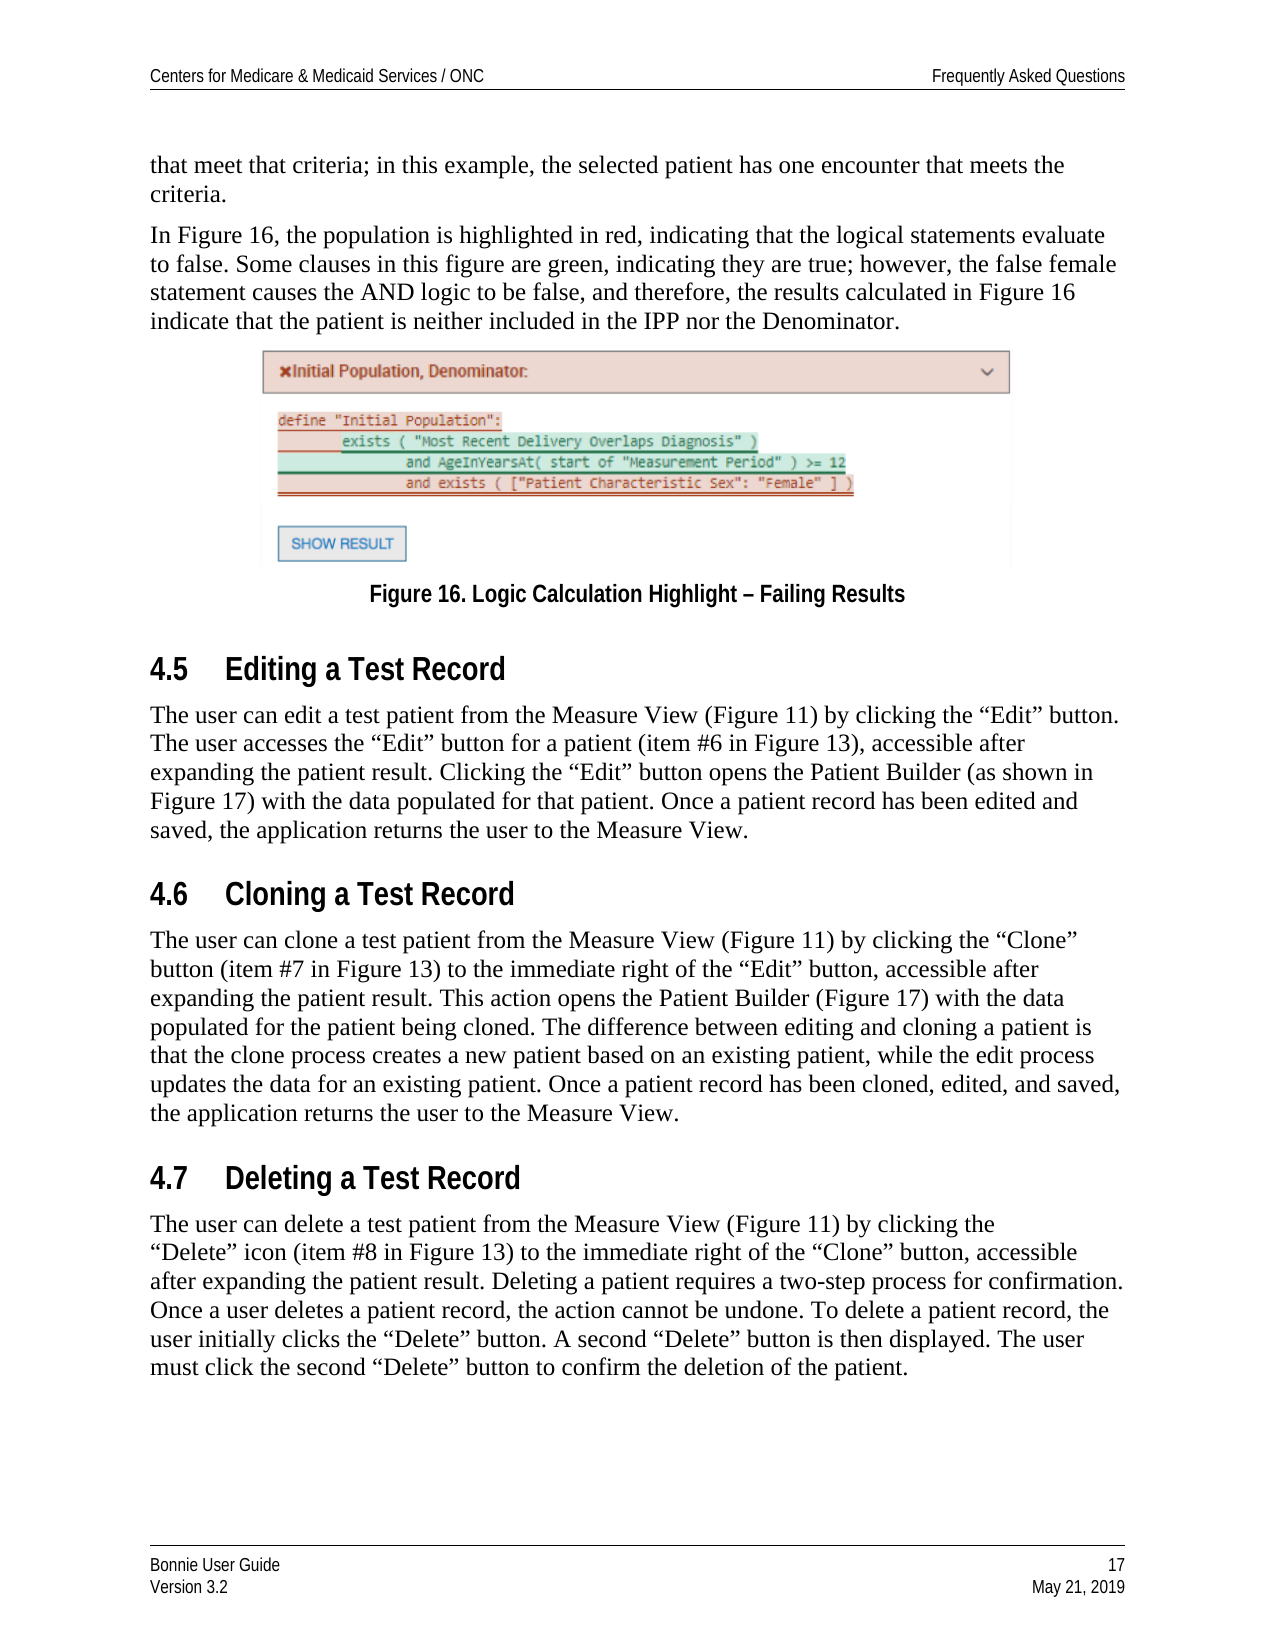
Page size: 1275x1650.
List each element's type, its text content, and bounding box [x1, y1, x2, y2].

text The user can delete a test patient from the Measure View (Figure 11) by clicking the “Delete” icon (item #8 in Figure 13) to the immediate right of the “Clone” button, accessible after expanding the patient result. Deleting a patient requires a two-step process for confirmation. Once a user deletes a patient record, the action cannot be undone. To delete a patient record, the user initially clicks the “Delete” button. A second “Delete” button is then displayed. The user must click the second “Delete” button to confirm the deletion of the patient. [150, 1209, 1125, 1381]
text Figure 16. Logic Calculation Highlight – Failing Results [150, 579, 1125, 607]
subtitle Cloning a Test Record [150, 875, 1125, 913]
subtitle Deleting a Test Record [150, 1158, 1125, 1196]
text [150, 150, 1125, 207]
subtitle Editing a Test Record [150, 649, 1125, 687]
picture [258, 347, 1017, 567]
text The user can clone a test patient from the Measure View (Figure 11) by clicking the “Clone” button (item #7 in Figure 13) to the immediate right of the “Edit” button, accessible after expanding the patient result. This action opens the Patient Builder (Figure 17) with the data populated for the patient being cloned. The difference between editing and cloning a patient is that the clone process creates a new patient based on an existing patient, while the edit process updates the data for an existing patient. Once a patient record has been cloned, edited, and saved, the application returns the user to the Measure View. [150, 925, 1125, 1127]
